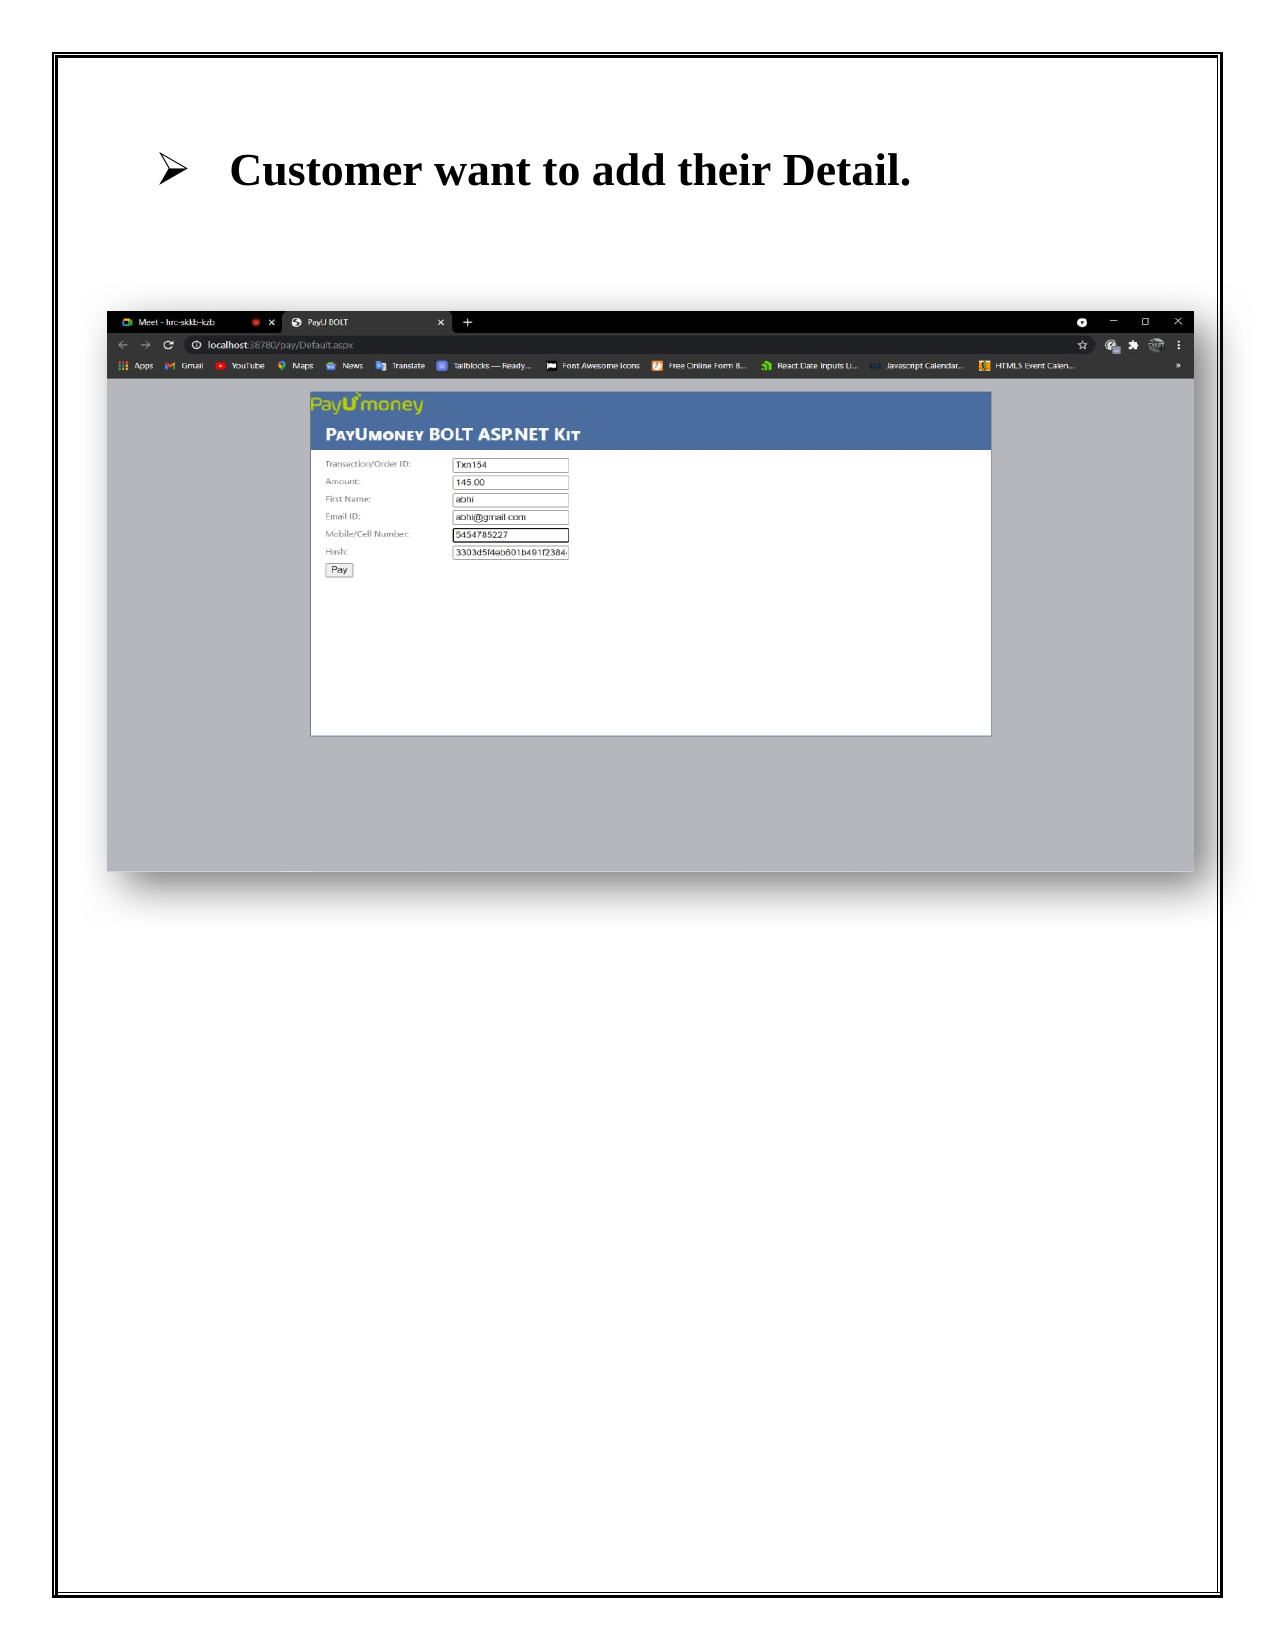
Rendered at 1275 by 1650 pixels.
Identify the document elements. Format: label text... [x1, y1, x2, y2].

list Customer want to add their Detail. [192, 142, 1208, 195]
picture [107, 311, 1194, 872]
